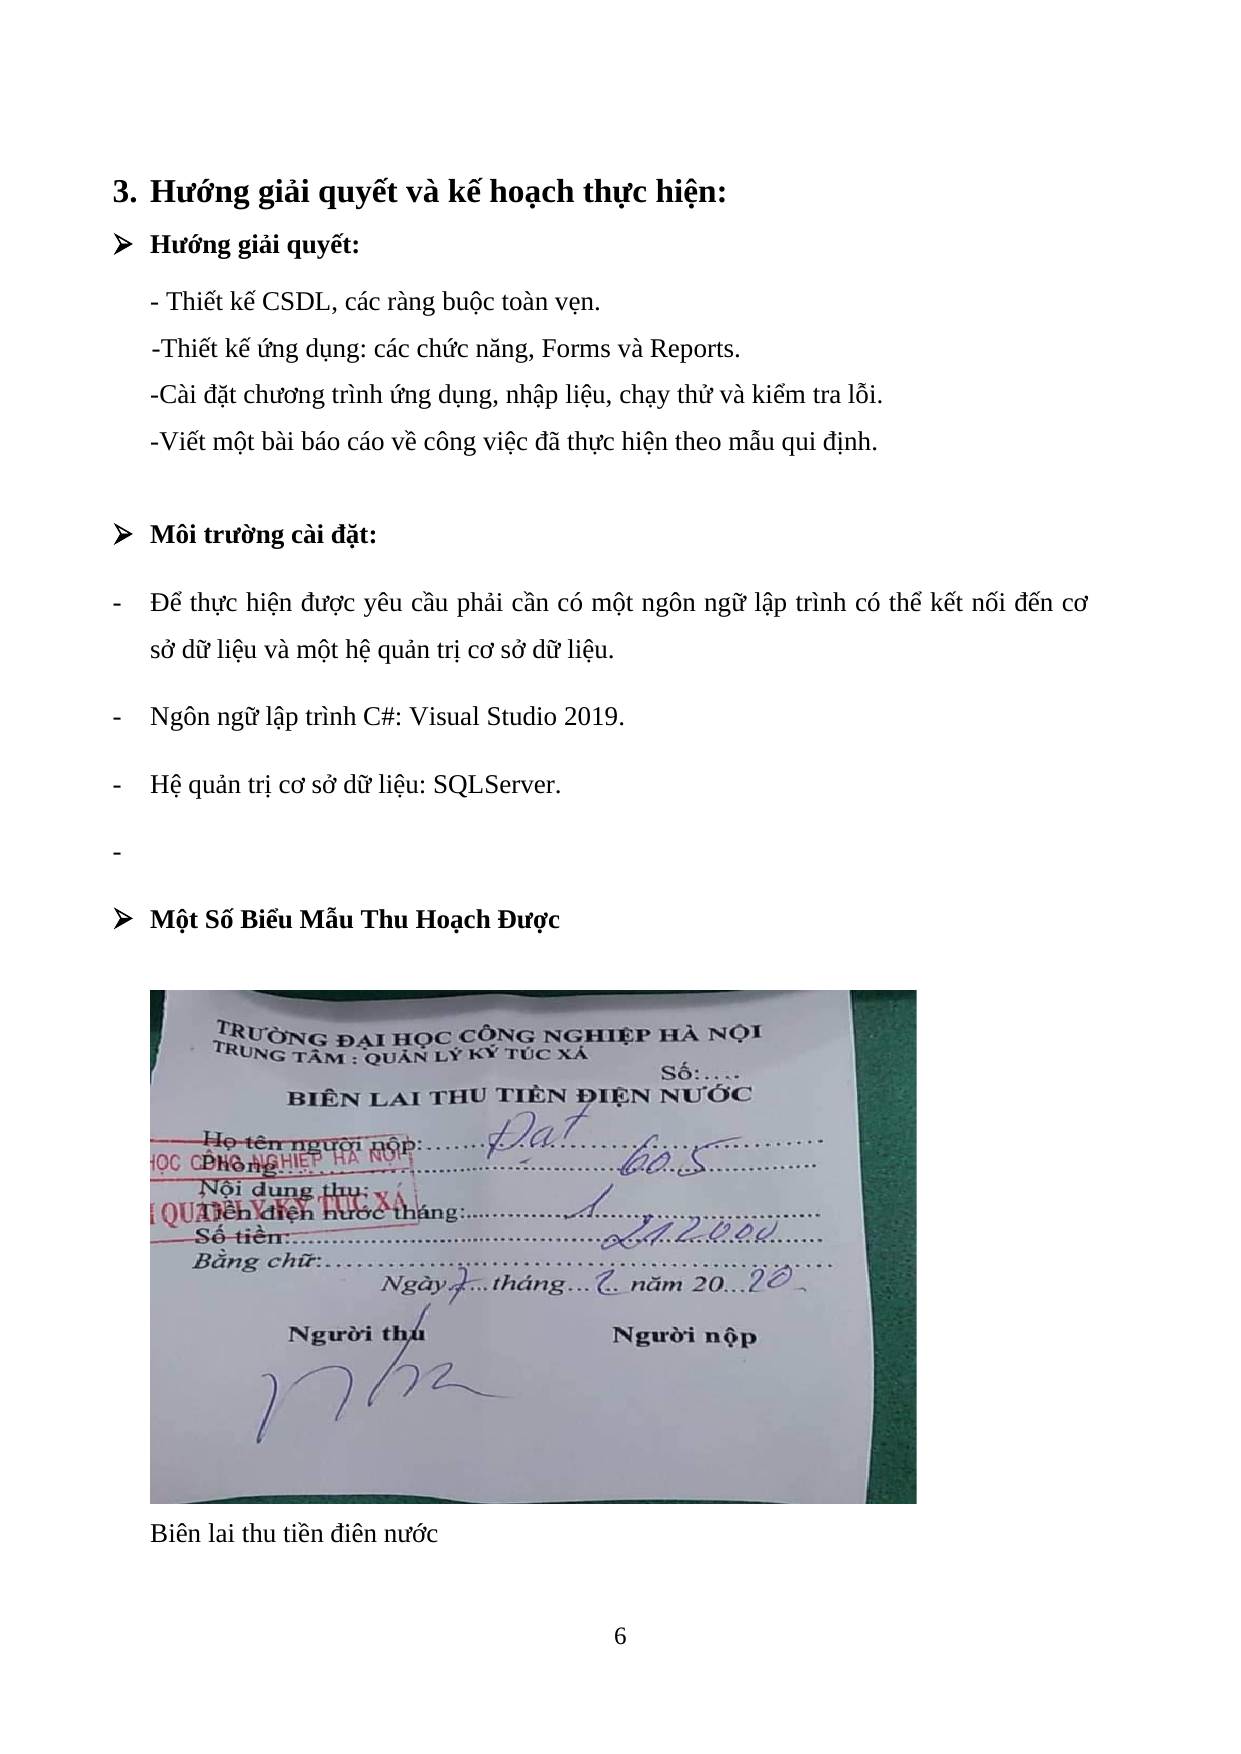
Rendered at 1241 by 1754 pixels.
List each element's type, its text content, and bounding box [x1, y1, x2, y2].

subtitle Hướng giải quyết và kế hoạch thực hiện: [112, 171, 1090, 209]
list Hướng giải quyết: [112, 228, 1090, 259]
list Để thực hiện được yêu cầu phải cần có một ngôn ngữ lập trình có thể kết nối đến cơ sở dữ liệu và một hệ quản trị cơ sở dữ liệu. [112, 586, 1090, 664]
picture [150, 990, 917, 1504]
text -Thiết kế ứng dụng: các chức năng, Forms và Reports. [151, 332, 1090, 363]
text -Cài đặt chương trình ứng dụng, nhập liệu, chạy thử và kiểm tra lỗi. [150, 378, 1090, 409]
text -Viết một bài báo cáo về công việc đã thực hiện theo mẫu qui định. [150, 425, 1090, 456]
list Ngôn ngữ lập trình C#: Visual Studio 2019. [112, 700, 1090, 731]
list Hệ quản trị cơ sở dữ liệu: SQLServer. [112, 768, 1090, 799]
list Môi trường cài đặt: [112, 518, 1090, 550]
text - Thiết kế CSDL, các ràng buộc toàn vẹn. [150, 285, 1090, 316]
list Một Số Biểu Mẫu Thu Hoạch Được [112, 903, 1090, 934]
text Biên lai thu tiền điên nước [150, 1518, 1090, 1549]
